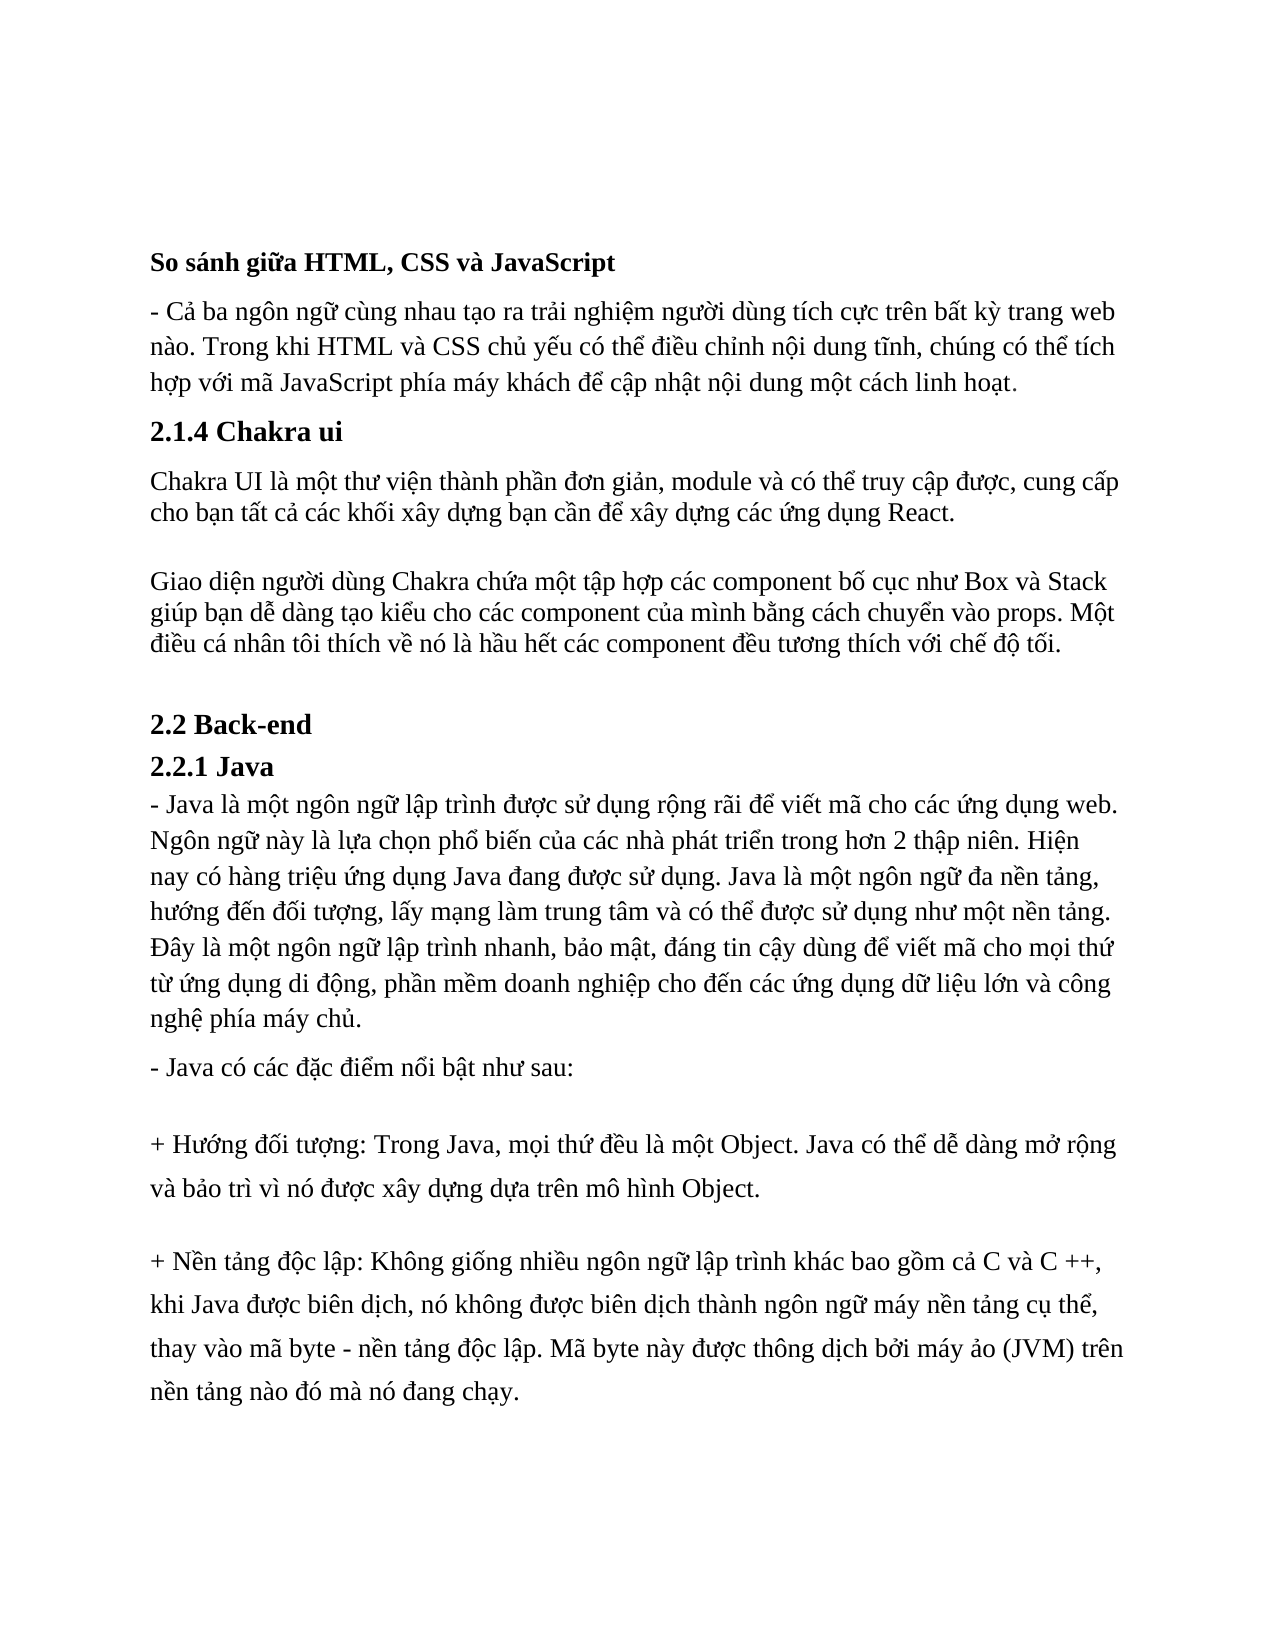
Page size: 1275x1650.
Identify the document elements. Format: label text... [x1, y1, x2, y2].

text + Hướng đối tượng: Trong Java, mọi thứ đều là một Object. Java có thể dễ dàng mở rộng và bảo trì vì nó được xây dựng dựa trên mô hình Object. [150, 1116, 1125, 1203]
subtitle 2.2 Back-end [150, 707, 1125, 740]
text Chakra UI là một thư viện thành phần đơn giản, module và có thể truy cập được, cung cấp cho bạn tất cả các khối xây dựng bạn cần để xây dựng các ứng dụng React. [150, 465, 1125, 528]
subtitle 2.2.1 Java [150, 749, 1125, 783]
text So sánh giữa HTML, CSS và JavaScript [150, 246, 1125, 278]
text - Java có các đặc điểm nổi bật như sau: [150, 1051, 1125, 1082]
subtitle 2.1.4 Chakra ui [150, 414, 1125, 448]
text Giao diện người dùng Chakra chứa một tập hợp các component bố cục như Box và Stack giúp bạn dễ dàng tạo kiểu cho các component của mình bằng cách chuyển vào props. Một điều cá nhân tôi thích về nó là hầu hết các component đều tương thích với chế độ tối. [150, 565, 1125, 659]
text - Java là một ngôn ngữ lập trình được sử dụng rộng rãi để viết mã cho các ứng dụng web. Ngôn ngữ này là lựa chọn phổ biến của các nhà phát triển trong hơn 2 thập niên. Hiện nay có hàng triệu ứng dụng Java đang được sử dụng. Java là một ngôn ngữ đa nền tảng, hướng đến đối tượng, lấy mạng làm trung tâm và có thể được sử dụng như một nền tảng. Đây là một ngôn ngữ lập trình nhanh, bảo mật, đáng tin cậy dùng để viết mã cho mọi thứ từ ứng dụng di động, phần mềm doanh nghiệp cho đến các ứng dụng dữ liệu lớn và công nghệ phía máy chủ. [150, 788, 1125, 1034]
text + Nền tảng độc lập: Không giống nhiều ngôn ngữ lập trình khác bao gồm cả C và C ++, khi Java được biên dịch, nó không được biên dịch thành ngôn ngữ máy nền tảng cụ thể, thay vào mã byte - nền tảng độc lập. Mã byte này được thông dịch bởi máy ảo (JVM) trên nền tảng nào đó mà nó đang chạy. [150, 1232, 1125, 1407]
text - Cả ba ngôn ngữ cùng nhau tạo ra trải nghiệm người dùng tích cực trên bất kỳ trang web nào. Trong khi HTML và CSS chủ yếu có thể điều chỉnh nội dung tĩnh, chúng có thể tích hợp với mã JavaScript phía máy khách để cập nhật nội dung một cách linh hoạt. [150, 295, 1125, 397]
